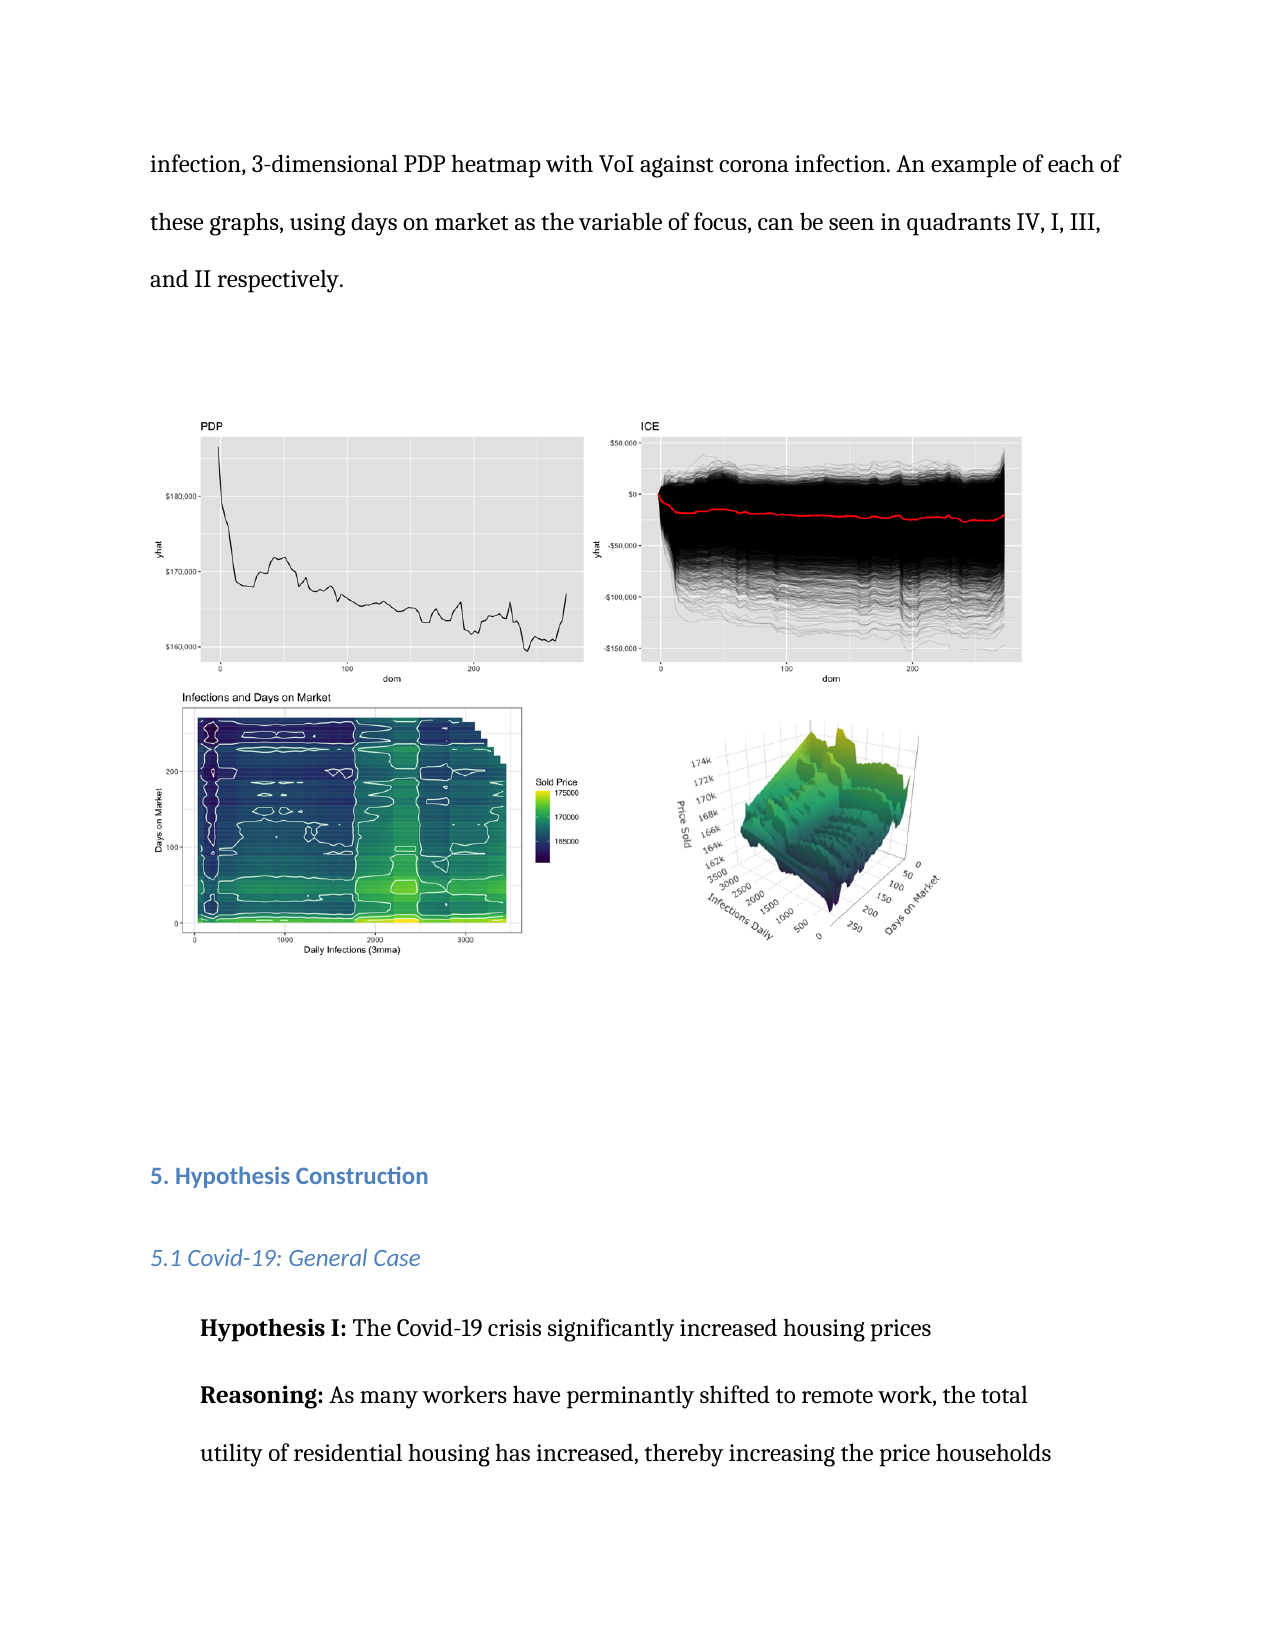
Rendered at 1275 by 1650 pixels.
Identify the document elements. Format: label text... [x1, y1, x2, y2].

subtitle 5.1 Covid-19: General Case [150, 1242, 1125, 1273]
text Hypothesis I: The Covid-19 crisis significantly increased housing prices [200, 1313, 1075, 1342]
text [200, 1381, 1075, 1468]
subtitle 5. Hypothesis Construction [150, 1160, 1125, 1191]
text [150, 150, 1125, 294]
picture [150, 417, 1025, 959]
